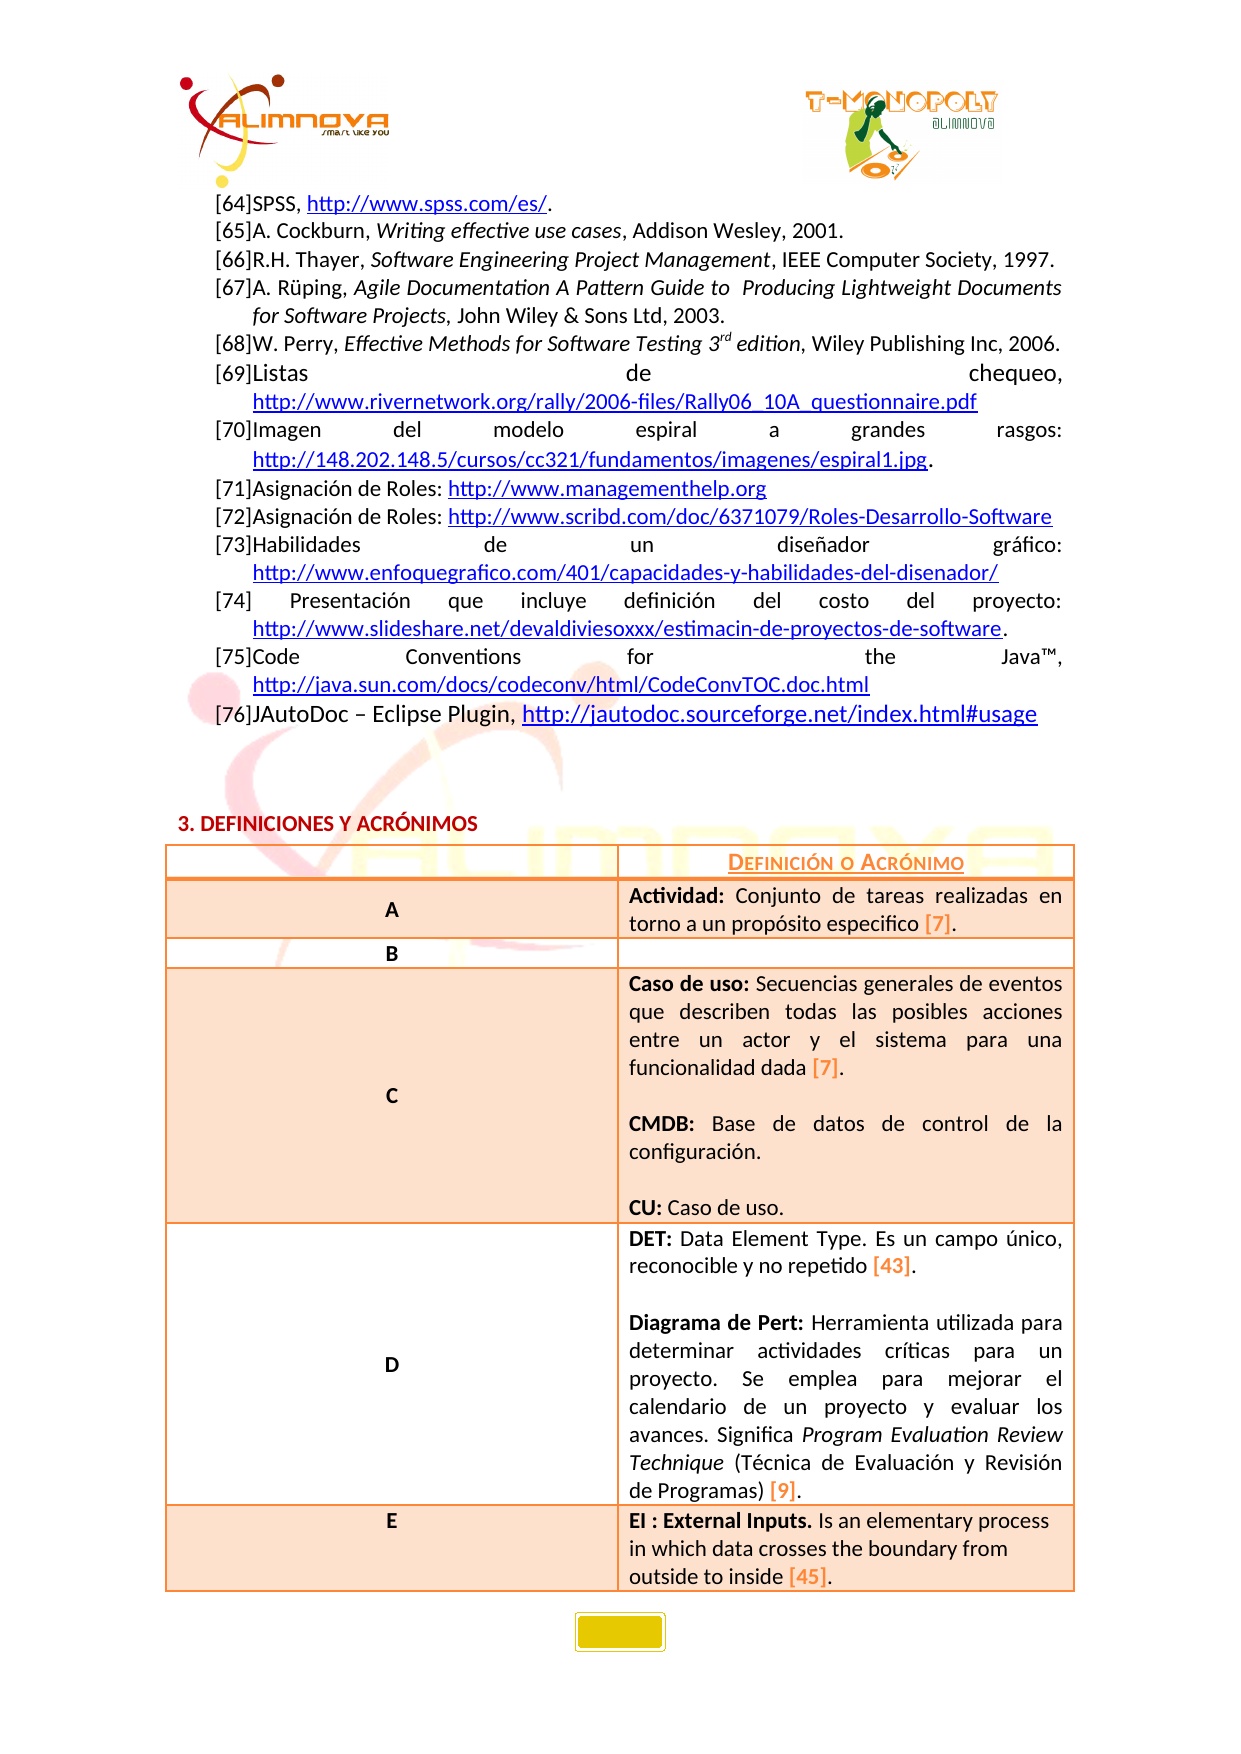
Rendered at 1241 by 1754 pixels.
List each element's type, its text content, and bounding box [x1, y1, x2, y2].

table_header [167, 846, 617, 876]
table_cell B [167, 939, 617, 967]
list A. Rüping, Agile Documentation A Pattern Guide to Producing Lightweight Documents for Software Projects, John Wiley & Sons Ltd, 2003. [215, 273, 1063, 329]
table_cell E [167, 1506, 617, 1590]
picture [802, 79, 1002, 184]
table_cell C [167, 969, 617, 1222]
list Asignación de Roles: http://www.scribd.com/doc/6371079/Roles-Desarrollo-Software [215, 502, 1063, 530]
table_cell DET: Data Element Type. Es un campo único, reconocible y no repetido . Diagrama de Pert: Herramienta utilizada para determinar actividades críticas para un proyecto. Se emplea para mejorar el calendario de un proyecto y evaluar los avances. Significa Program Evaluation Review Technique (Técnica de Evaluación y Revisión de Programas) . [619, 1224, 1073, 1504]
list Imagen del modelo espiral a grandes rasgos: http://148.202.148.5/cursos/cc321/fundamentos/imagenes/espiral1.jpg. [215, 415, 1063, 474]
list JAutoDoc – Eclipse Plugin, http://jautodoc.sourceforge.net/index.html#usage [215, 698, 1063, 728]
picture [177, 73, 389, 189]
table_cell [619, 939, 1073, 967]
list SPSS, http://www.spss.com/es/. [215, 189, 1063, 217]
list A. Cockburn, Writing effective use cases, Addison Wesley, 2001. [215, 217, 1063, 245]
list Habilidades de un diseñador gráfico: http://www.enfoquegrafico.com/401/capacidades-y-habilidades-del-disenador/ [215, 530, 1063, 586]
table_cell D [167, 1224, 617, 1504]
list Code Conventions for the Java™, http://java.sun.com/docs/codeconv/html/CodeConvTOC.doc.html [215, 642, 1063, 698]
list Asignación de Roles: http://www.managementhelp.org [215, 474, 1063, 502]
table_header Definición o Acrónimo [619, 846, 1073, 876]
list Presentación que incluye definición del costo del proyecto: http://www.slideshare.net/devaldiviesoxxx/estimacin-de-proyectos-de-software. [215, 586, 1063, 642]
list Listas de chequeo, http://www.rivernetwork.org/rally/2006-files/Rally06_10A_questionnaire.pdf [215, 357, 1063, 415]
list W. Perry, Effective Methods for Software Testing 3rd edition, Wiley Publishing Inc, 2006. [215, 329, 1063, 357]
table_cell Caso de uso: Secuencias generales de eventos que describen todas las posibles acciones entre un actor y el sistema para una funcionalidad dada . CMDB: Base de datos de control de la configuración. CU: Caso de uso. [619, 969, 1073, 1222]
list R.H. Thayer, Software Engineering Project Management, IEEE Computer Society, 1997. [215, 245, 1063, 273]
title 3. DEFINICIONES Y ACRÓNIMOS [177, 809, 1063, 838]
table_cell A [167, 881, 617, 937]
